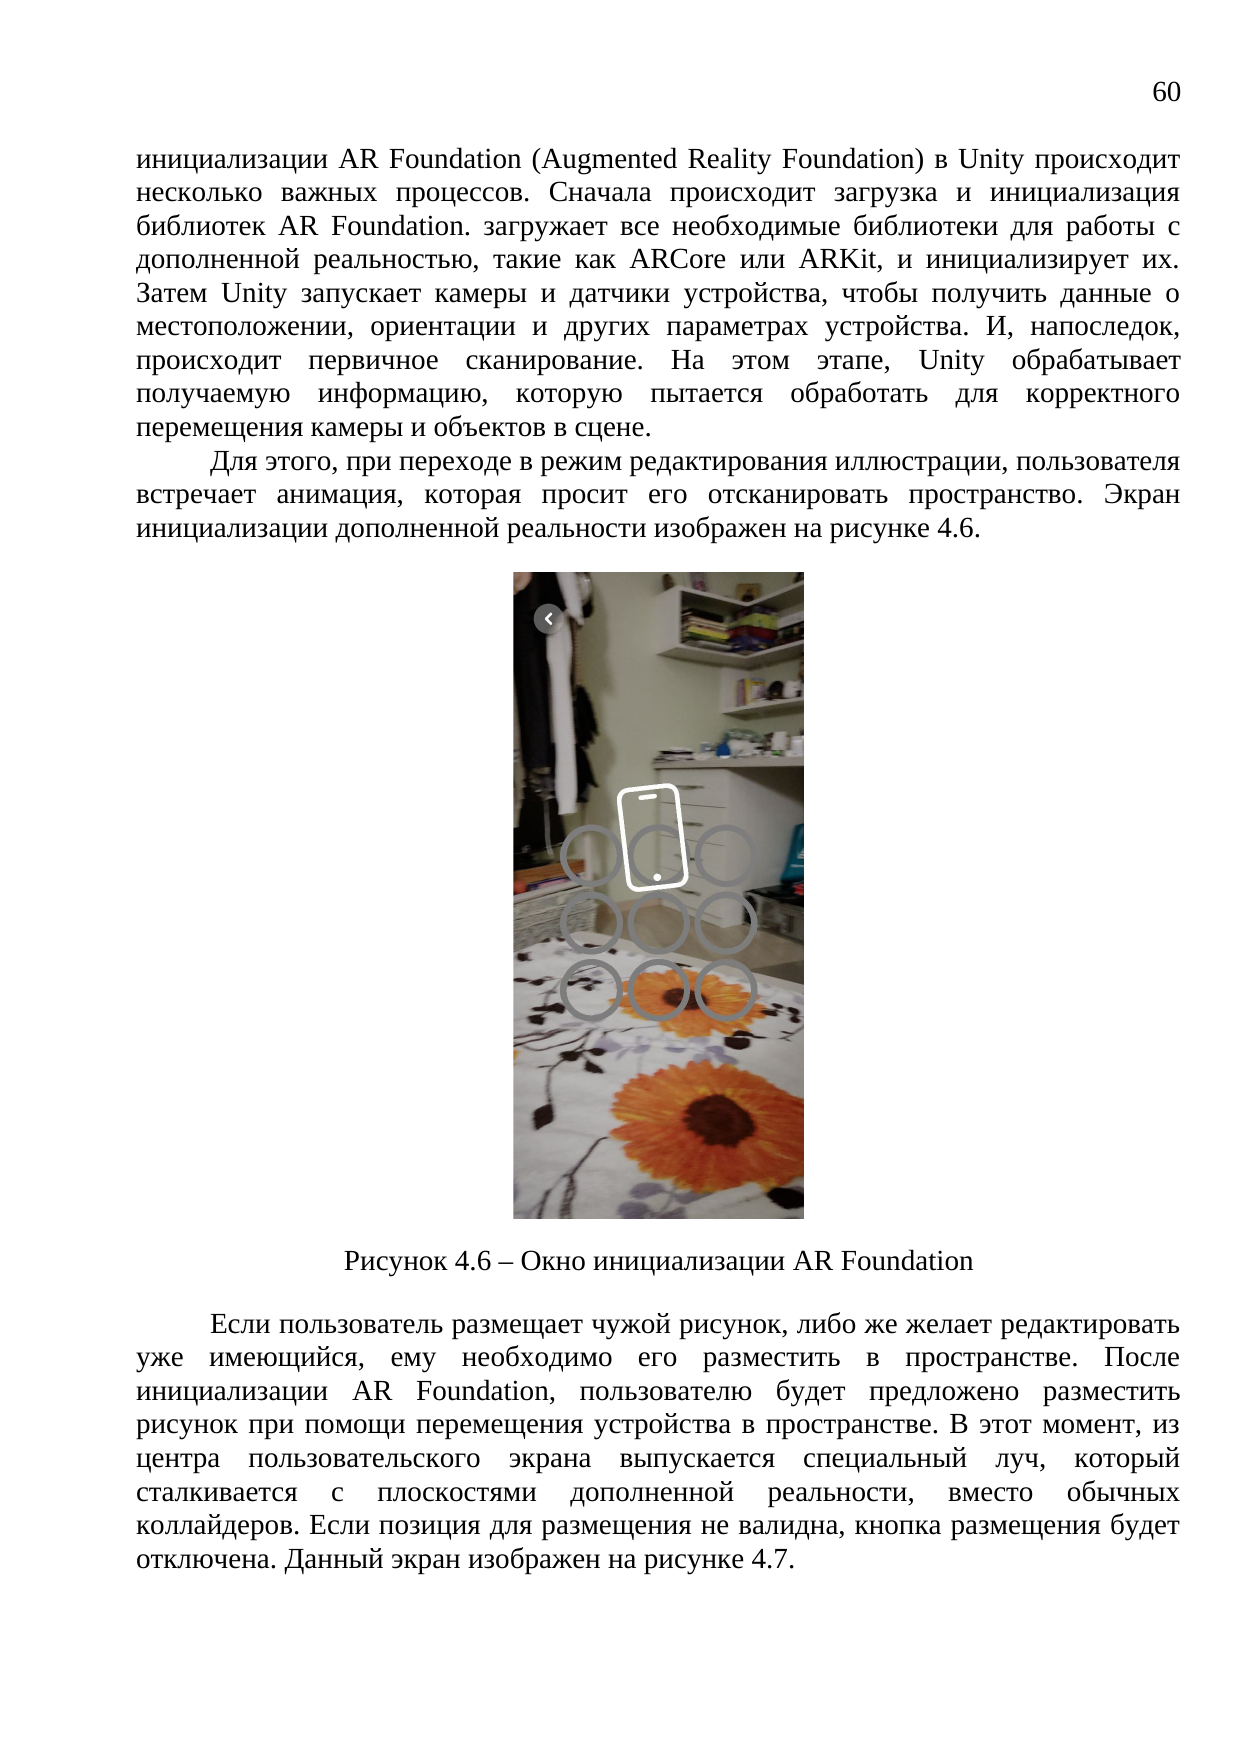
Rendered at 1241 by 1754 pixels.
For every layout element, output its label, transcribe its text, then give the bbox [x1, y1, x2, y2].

text Рисунок 4.6 – Окно инициализации AR Foundation [136, 1243, 1181, 1277]
text Если пользователь размещает чужой рисунок, либо же желает редактировать уже имеющийся, ему необходимо его разместить в пространстве. После инициализации AR Foundation, пользователю будет предложено разместить рисунок при помощи перемещения устройства в пространстве. В этот момент, из центра пользовательского экрана выпускается специальный луч, который сталкивается с плоскостями дополненной реальности, вместо обычных коллайдеров. Если позиция для размещения не валидна, кнопка размещения будет отключена. Данный экран изображен на рисунке 4.7. [136, 1306, 1181, 1574]
text Для этого, при переходе в режим редактирования иллюстрации, пользователя встречает анимация, которая просит его отсканировать пространство. Экран инициализации дополненной реальности изображен на рисунке 4.6. [136, 443, 1181, 543]
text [136, 141, 1181, 443]
picture [513, 572, 804, 1219]
